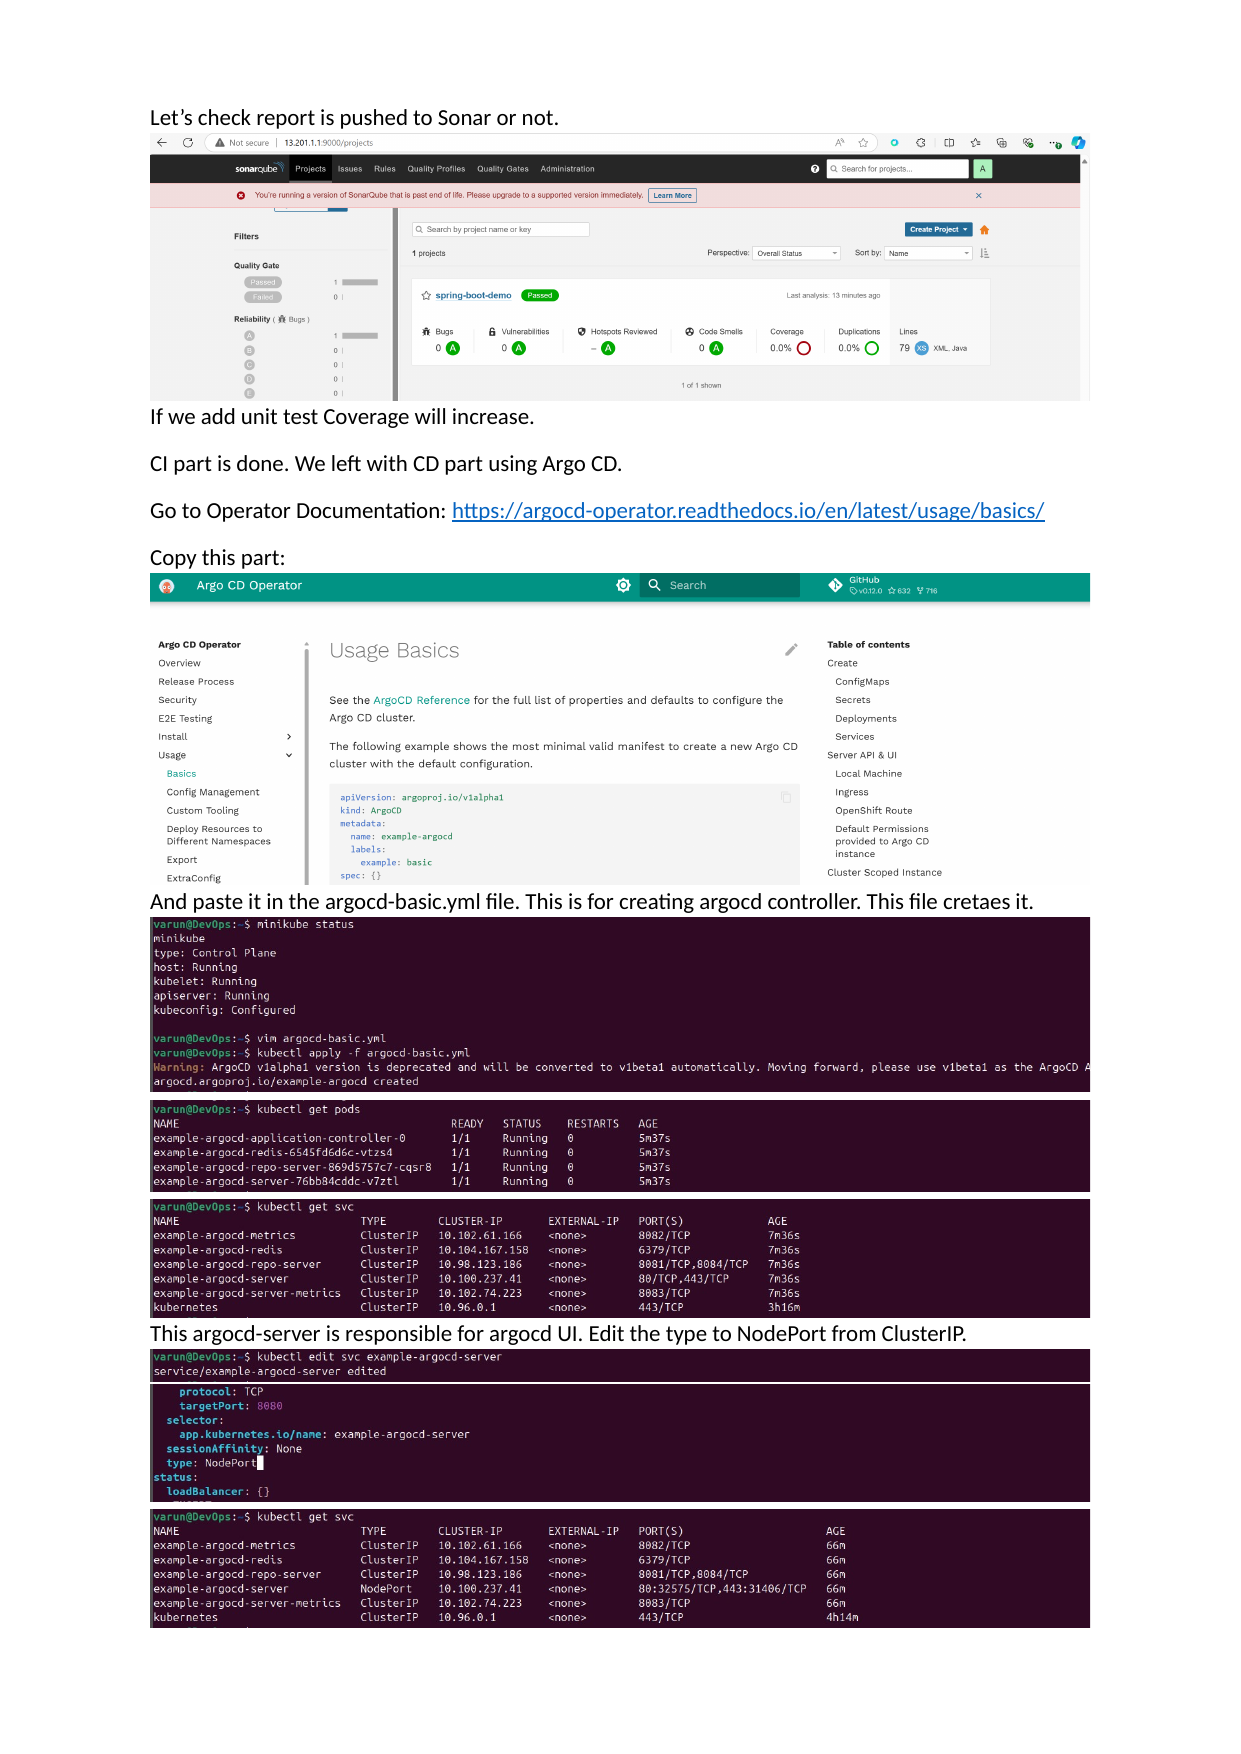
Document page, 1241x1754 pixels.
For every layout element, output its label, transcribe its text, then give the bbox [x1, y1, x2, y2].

text Let’s check report is pushed to Sonar or not. If we add unit test Coverage will increase. [150, 401, 1090, 430]
picture [150, 1509, 1091, 1628]
text CI part is done. We left with CD part using Argo CD. [150, 449, 1090, 477]
text Go to Operator Documentation: https://argocd-operator.readthedocs.io/en/latest/usage/basics/ [150, 496, 1090, 524]
text Let’s check report is pushed to Sonar or not. If we add unit test Coverage will increase. [150, 103, 1090, 133]
picture [150, 573, 1091, 885]
picture [150, 1384, 1091, 1502]
picture [150, 1199, 1091, 1318]
picture [150, 1349, 1091, 1382]
picture [150, 917, 1091, 1092]
picture [150, 1100, 1091, 1192]
picture [150, 133, 1091, 401]
